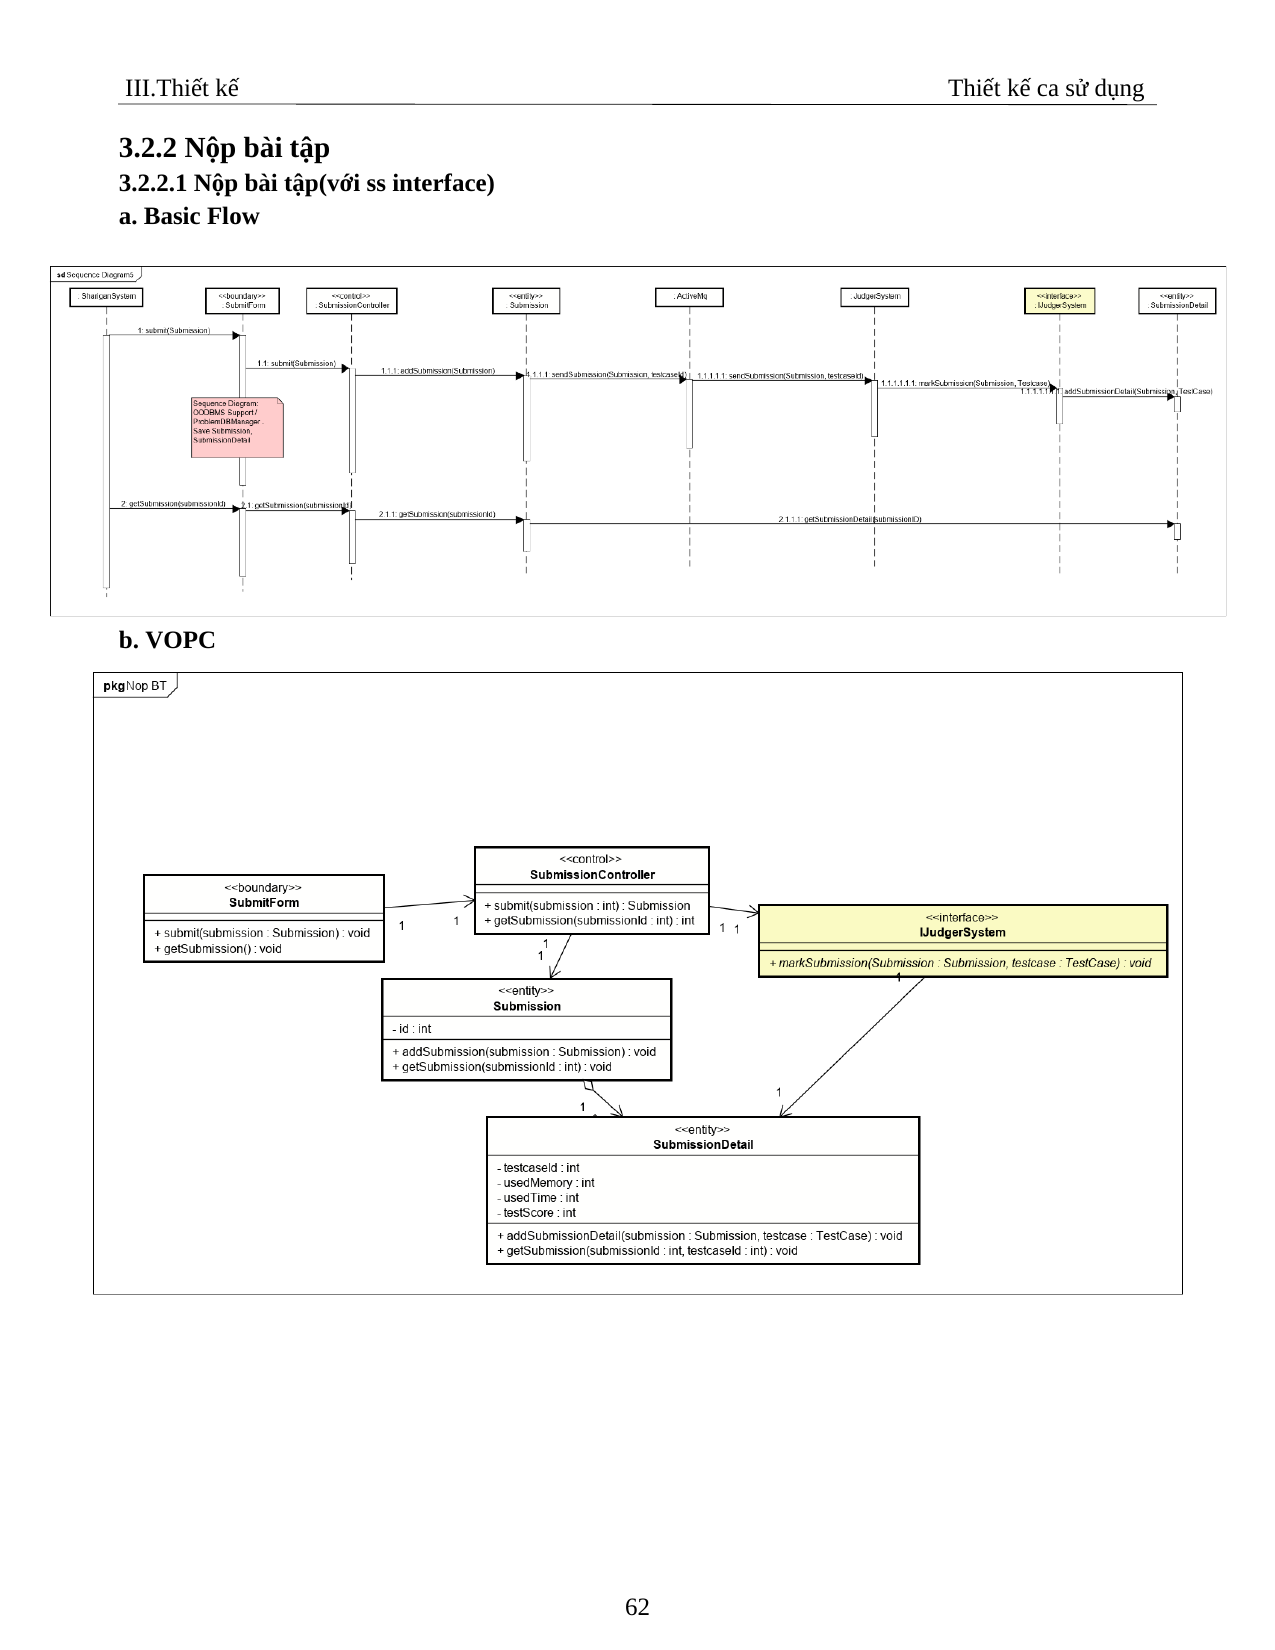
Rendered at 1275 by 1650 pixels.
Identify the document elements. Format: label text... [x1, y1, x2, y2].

subtitle 3.2.2 Nộp bài tập [119, 130, 1156, 164]
text III.Thiết kế Thiết kế ca sử dụng [119, 73, 1156, 102]
subtitle 3.2.2.1 Nộp bài tập(với ss interface) [119, 168, 1156, 197]
subtitle a. Basic Flow [119, 201, 1156, 229]
subtitle b. VOPC [119, 621, 1156, 653]
picture [44, 260, 1231, 621]
picture [83, 662, 1192, 1303]
